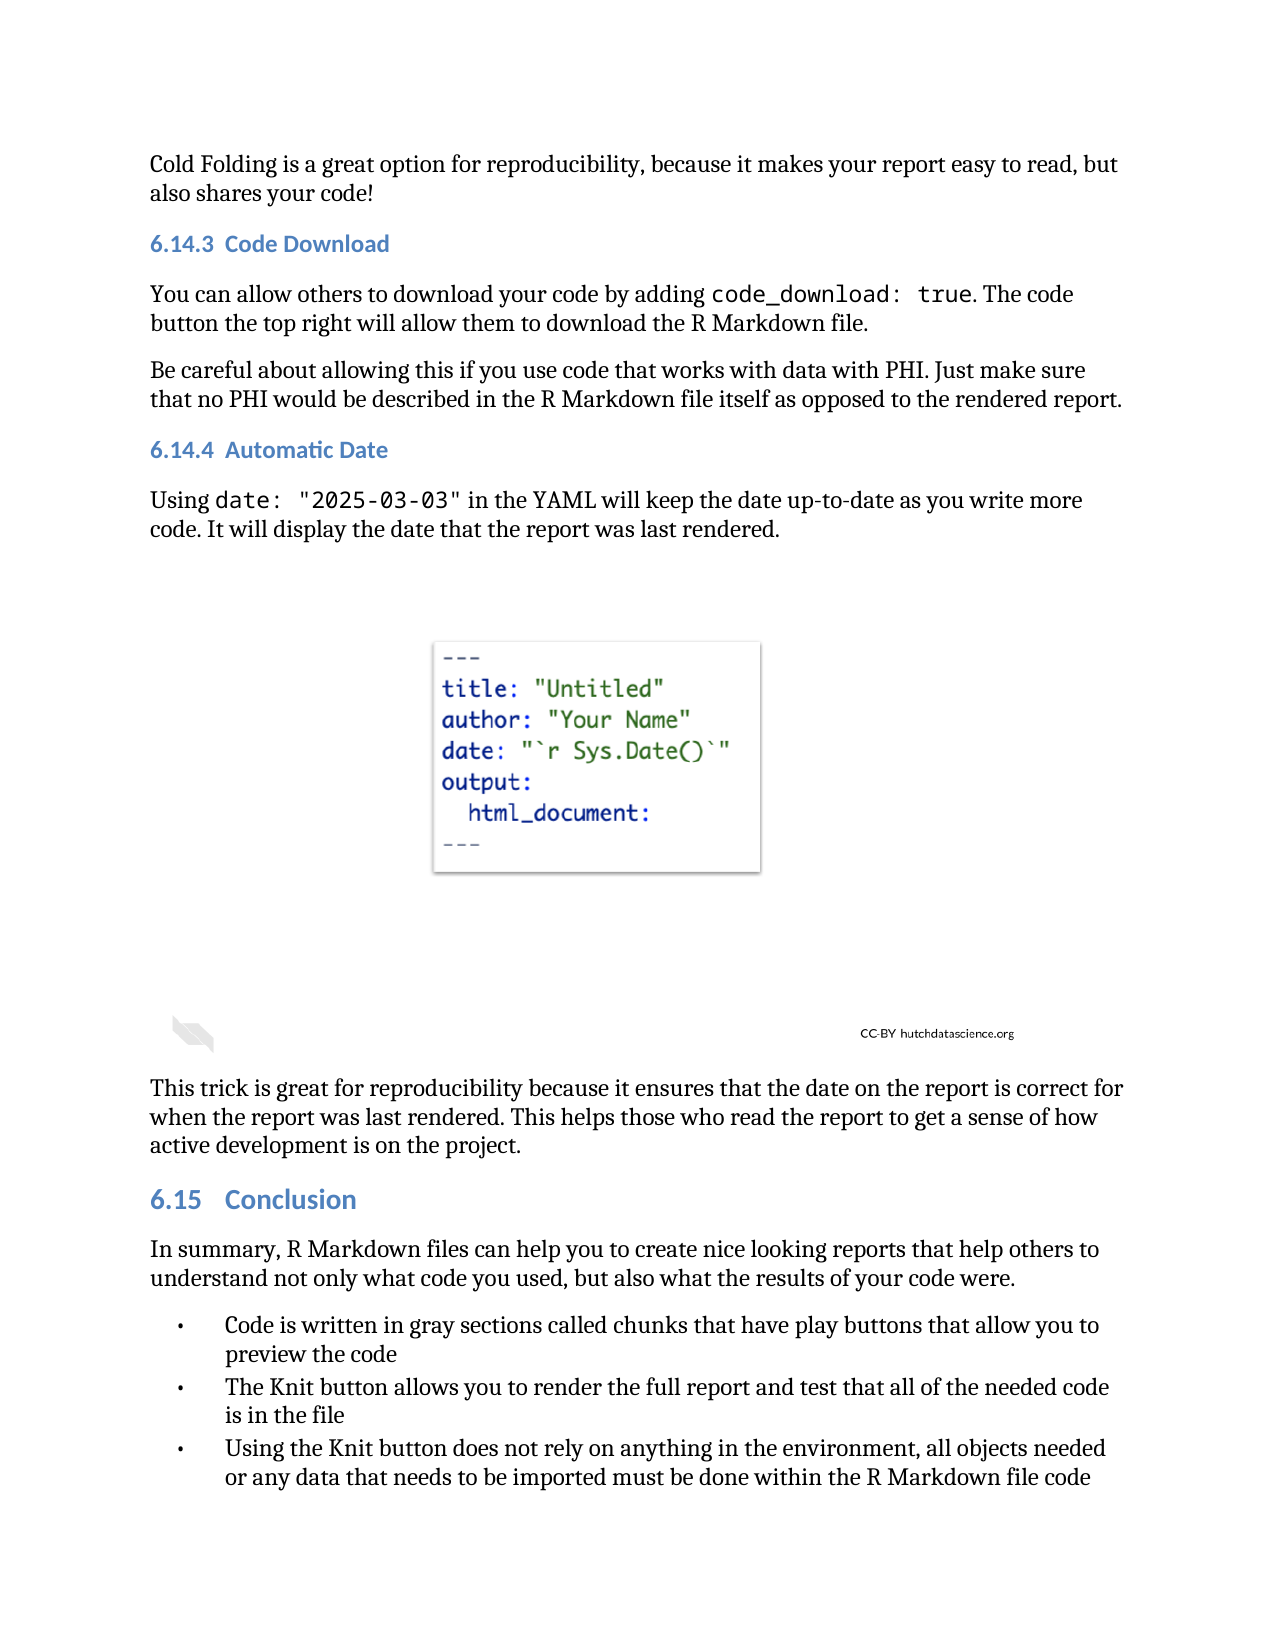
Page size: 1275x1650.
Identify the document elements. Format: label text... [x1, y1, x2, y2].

subtitle 6.14.3 Code Download [150, 228, 1125, 259]
text Cold Folding is a great option for reproducibility, because it makes your report easy to read, but also shares your code! [150, 150, 1125, 207]
subtitle 6.15 Conclusion [150, 1181, 1125, 1216]
text This trick is great for reproducibility because it ensures that the date on the report is correct for when the report was last rendered. This helps those who read the report to get a sense of how active development is on the project. [150, 1074, 1125, 1160]
subtitle 6.14.4 Automatic Date [150, 435, 1125, 465]
picture [168, 562, 1044, 1055]
text Using date: "2025-03-03" in the YAML will keep the date up-to-date as you write more code. It will display the date that the report was last rendered. [150, 484, 1125, 544]
text In summary, R Markdown files can help you to create nice looking reports that help others to understand not only what code you used, but also what the results of your code were. [150, 1235, 1125, 1293]
list The Knit button allows you to render the full report and test that all of the needed code is in the file [175, 1373, 1125, 1430]
list Using the Knit button does not rely on anything in the environment, all objects needed or any data that needs to be imported must be done within the R Markdown file code [175, 1434, 1125, 1491]
text Be careful about allowing this if you use code that works with data with PHI. Just make sure that no PHI would be described in the R Markdown file itself as opposed to the rendered report. [150, 356, 1125, 414]
list Code is written in gray sections called chunks that have play buttons that allow you to preview the code [175, 1311, 1125, 1369]
text You can allow others to download your code by adding code_download: true. The code button the top right will allow them to download the R Markdown file. [150, 278, 1125, 338]
